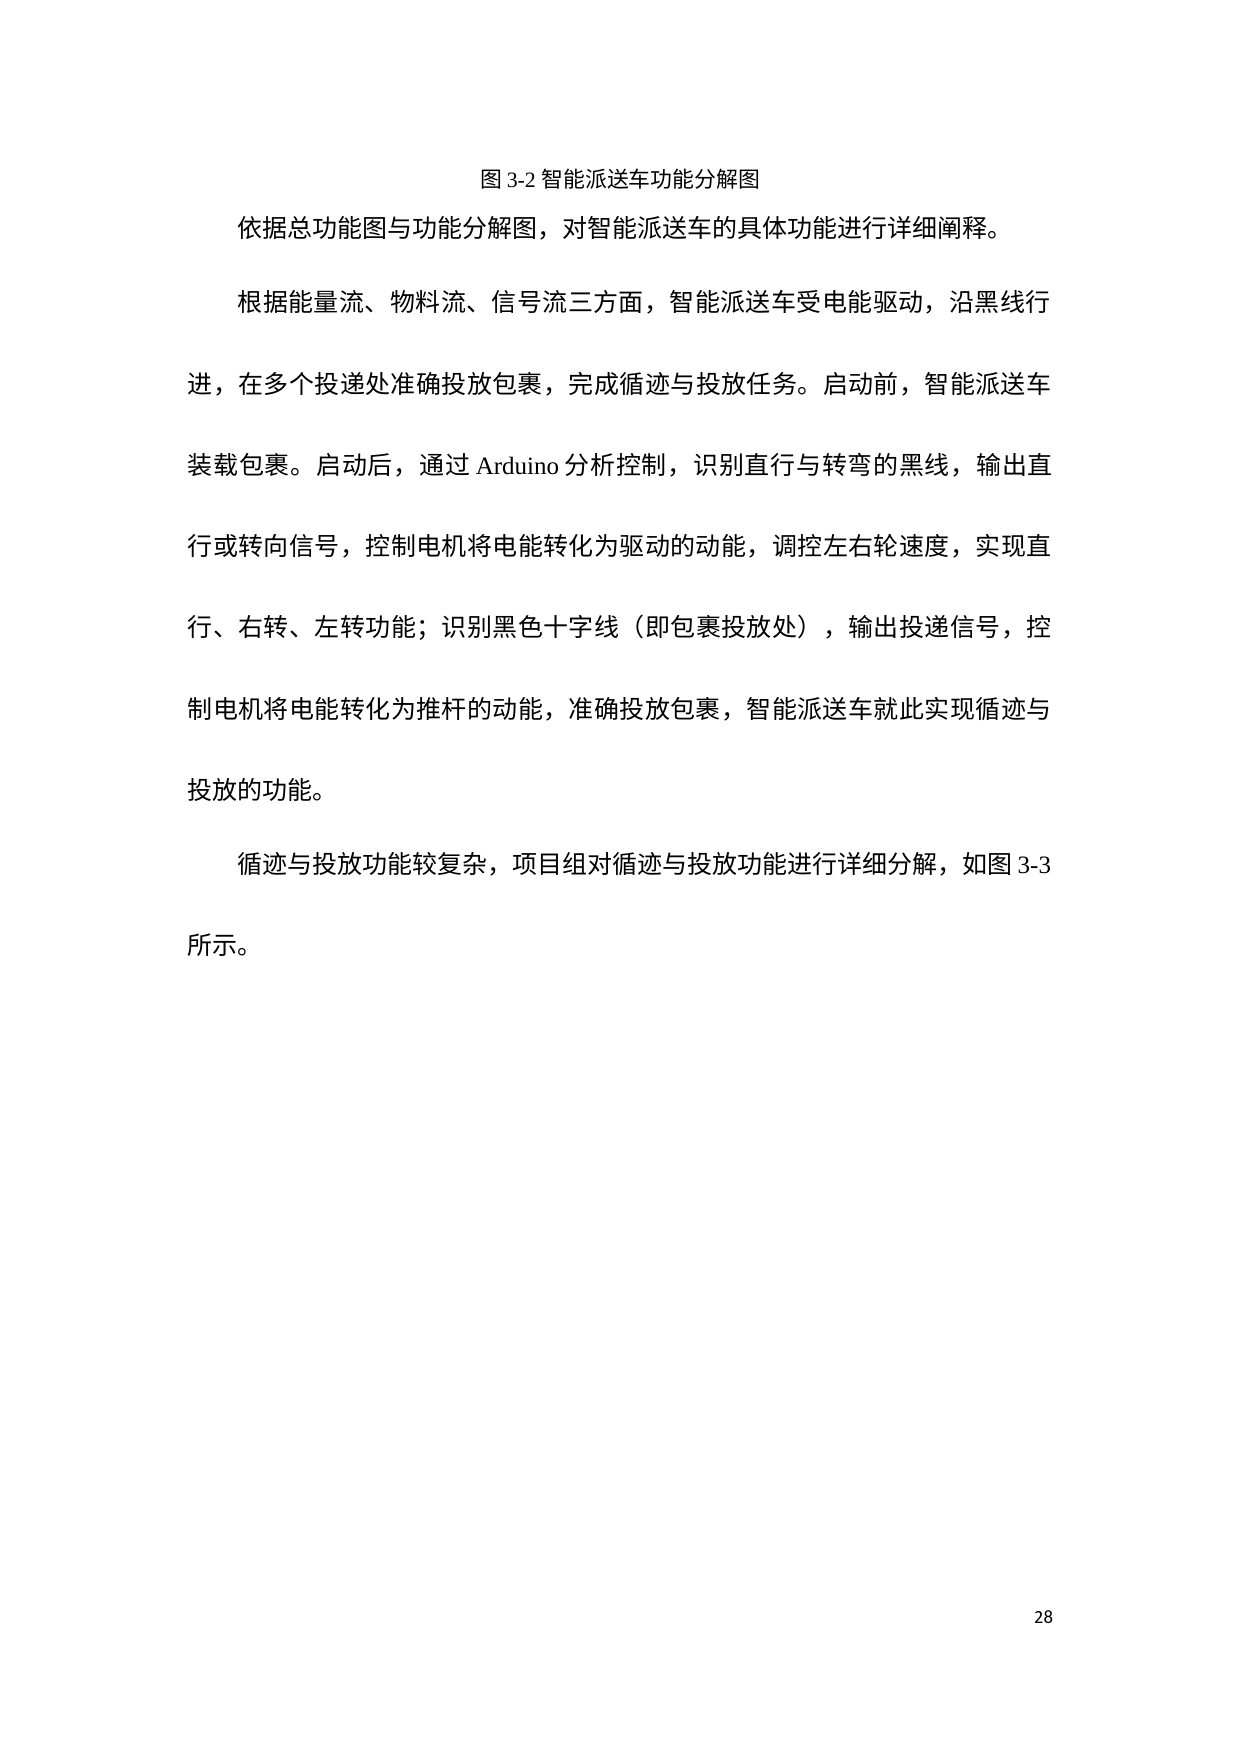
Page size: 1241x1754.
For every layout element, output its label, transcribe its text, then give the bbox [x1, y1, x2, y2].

text 图3-2 智能派送车功能分解图 [187, 162, 1053, 194]
text 依据总功能图与功能分解图，对智能派送车的具体功能进行详细阐释。 [187, 194, 1053, 259]
text 循迹与投放功能较复杂，项目组对循迹与投放功能进行详细分解，如图3-3所示。 [187, 830, 1053, 976]
text 根据能量流、物料流、信号流三方面，智能派送车受电能驱动，沿黑线行进，在多个投递处准确投放包裹，完成循迹与投放任务。启动前，智能派送车装载包裹。启动后，通过Arduino分析控制，识别直行与转弯的黑线，输出直行或转向信号，控制电机将电能转化为驱动的动能，调控左右轮速度，实现直行、右转、左转功能；识别黑色十字线（即包裹投放处），输出投递信号，控制电机将电能转化为推杆的动能，准确投放包裹，智能派送车就此实现循迹与投放的功能。 [187, 268, 1053, 821]
